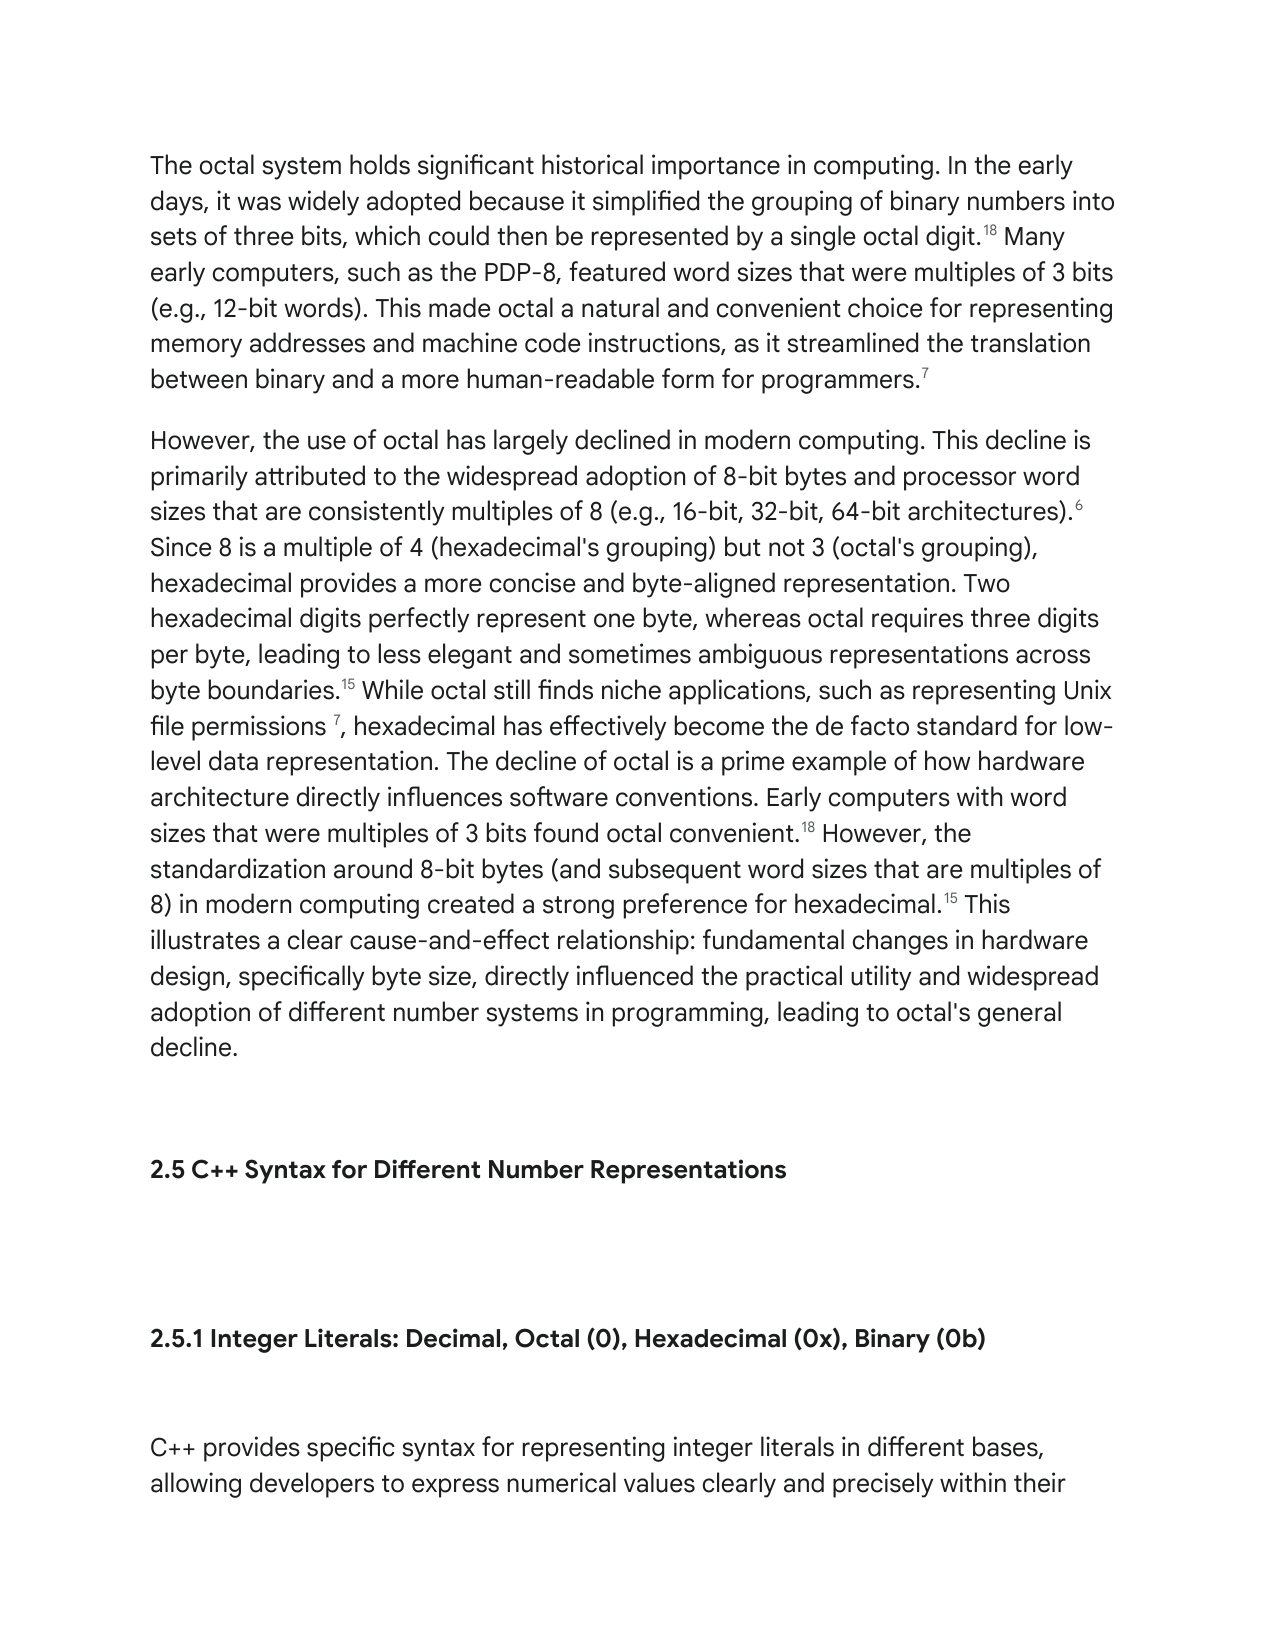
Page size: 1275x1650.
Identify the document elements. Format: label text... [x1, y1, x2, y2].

subtitle 2.5.1 Integer Literals: Decimal, Octal (0), Hexadecimal (0x), Binary (0b) [150, 1324, 1125, 1355]
text The octal system holds significant historical importance in computing. In the early days, it was widely adopted because it simplified the grouping of binary numbers into sets of three bits, which could then be represented by a single octal digit.18 Many early computers, such as the PDP-8, featured word sizes that were multiples of 3 bits (e.g., 12-bit words). This made octal a natural and convenient choice for representing memory addresses and machine code instructions, as it streamlined the translation between binary and a more human-readable form for programmers.7 [150, 150, 1125, 396]
subtitle 2.5 C++ Syntax for Different Number Representations [150, 1154, 1125, 1185]
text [150, 1433, 1125, 1500]
text However, the use of octal has largely declined in modern computing. This decline is primarily attributed to the widespread adoption of 8-bit bytes and processor word sizes that are consistently multiples of 8 (e.g., 16-bit, 32-bit, 64-bit architectures).6 Since 8 is a multiple of 4 (hexadecimal's grouping) but not 3 (octal's grouping), hexadecimal provides a more concise and byte-aligned representation. Two hexadecimal digits perfectly represent one byte, whereas octal requires three digits per byte, leading to less elegant and sometimes ambiguous representations across byte boundaries.15 While octal still finds niche applications, such as representing Unix file permissions 7, hexadecimal has effectively become the de facto standard for low-level data representation. The decline of octal is a prime example of how hardware architecture directly influences software conventions. Early computers with word sizes that were multiples of 3 bits found octal convenient.18 However, the standardization around 8-bit bytes (and subsequent word sizes that are multiples of 8) in modern computing created a strong preference for hexadecimal.15 This illustrates a clear cause-and-effect relationship: fundamental changes in hardware design, specifically byte size, directly influenced the practical utility and widespread adoption of different number systems in programming, leading to octal's general decline. [150, 425, 1125, 1064]
